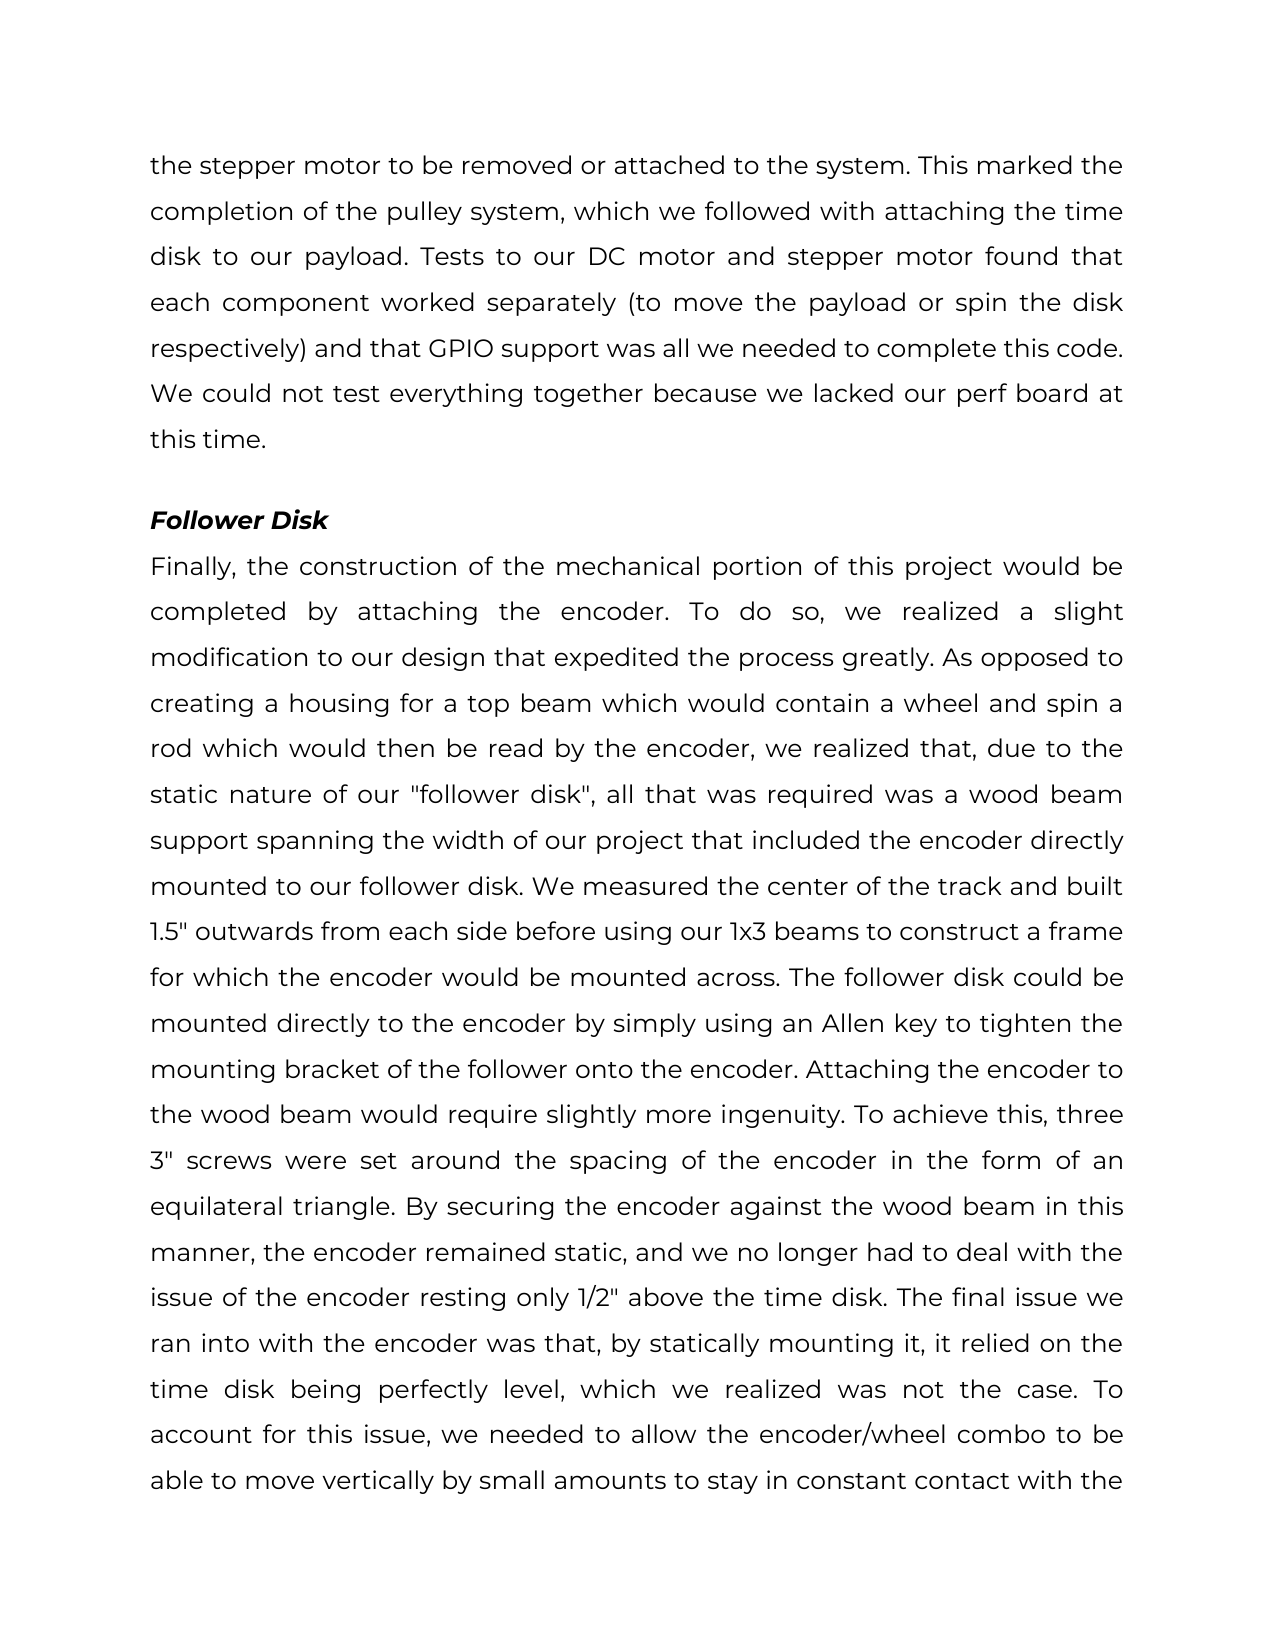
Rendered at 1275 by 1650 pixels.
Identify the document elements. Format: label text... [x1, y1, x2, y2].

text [150, 551, 1125, 1496]
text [150, 150, 1125, 455]
text Follower Disk [150, 505, 1125, 536]
